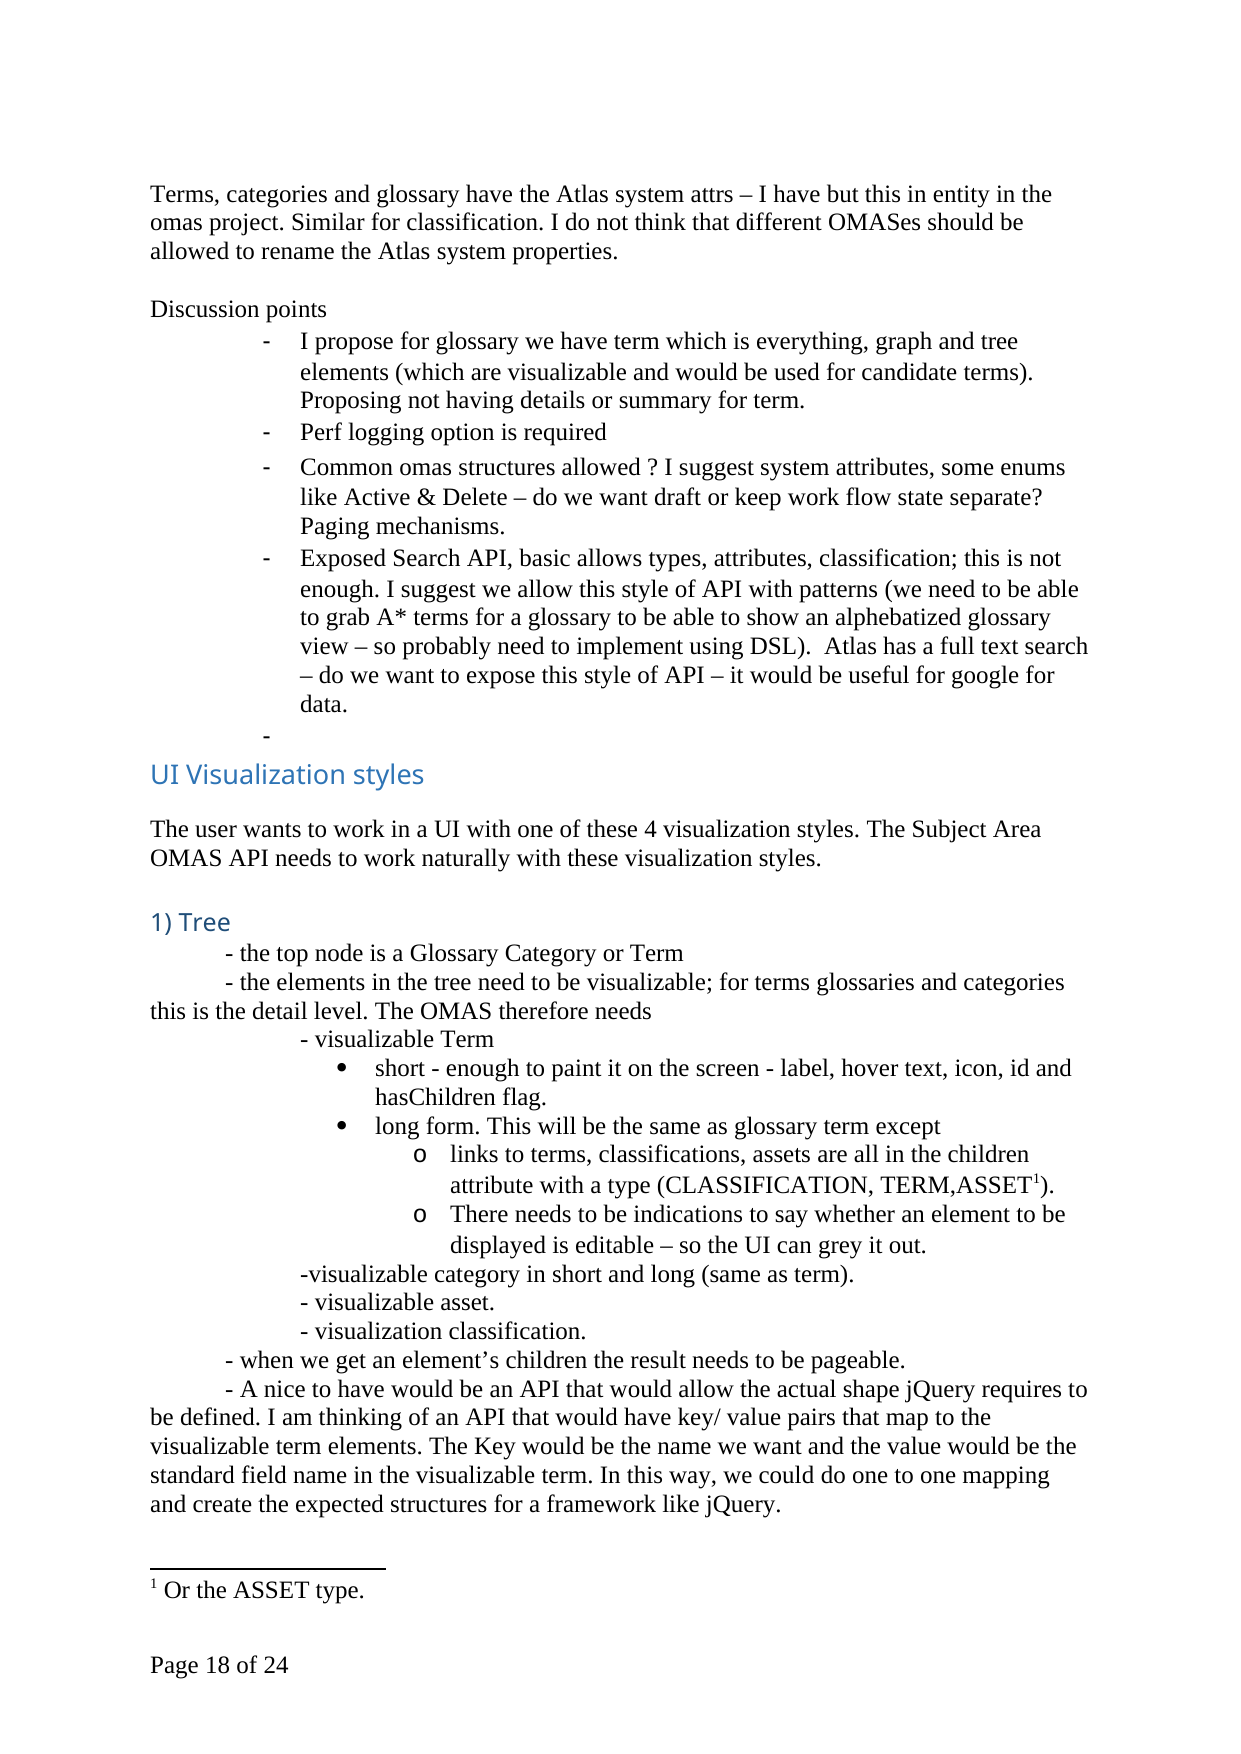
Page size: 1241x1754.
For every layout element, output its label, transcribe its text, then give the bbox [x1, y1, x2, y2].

list Exposed Search API, basic allows types, attributes, classification; this is not enough. I suggest we allow this style of API with patterns (we need to be able to grab A* terms for a glossary to be able to show an alphebatized glossary view – so probably need to implement using DSL). Atlas has a full text search – do we want to expose this style of API – it would be useful for google for data. [262, 540, 1090, 717]
text - A nice to have would be an API that would allow the actual shape jQuery requires to be defined. I am thinking of an API that would have key/ value pairs that map to the visualizable term elements. The Key would be the name we want and the value would be the standard field name in the visualizable term. In this way, we could do one to one mapping and create the expected structures for a framework like jQuery. [150, 1374, 1090, 1517]
list short - enough to paint it on the screen - label, hover text, icon, id and hasChildren flag. [337, 1053, 1090, 1111]
text The user wants to work in a UI with one of these 4 visualization styles. The Subject Area OMAS API needs to work naturally with these visualization styles. [150, 814, 1090, 871]
text - when we get an element’s children the result needs to be pageable. [150, 1345, 1090, 1374]
text - visualizable asset. [150, 1287, 1090, 1316]
list There needs to be indications to say whether an element to be displayed is editable – so the UI can grey it out. [412, 1199, 1090, 1259]
text Discussion points [150, 294, 1090, 322]
list Common omas structures allowed ? I suggest system attributes, some enums like Active & Delete – do we want draft or keep work flow state separate? Paging mechanisms. [262, 448, 1090, 540]
subtitle UI Visualization styles [150, 756, 1090, 793]
list Perf logging option is required [262, 414, 1090, 448]
list I propose for glossary we have term which is everything, graph and tree elements (which are visualizable and would be used for candidate terms). Proposing not having details or summary for term. [262, 322, 1090, 414]
list links to terms, classifications, assets are all in the children attribute with a type (CLASSIFICATION, TERM,ASSET). [412, 1139, 1090, 1199]
text - the top node is a Glossary Category or Term [150, 938, 1090, 967]
text Terms, categories and glossary have the Atlas system attrs – I have but this in entity in the omas project. Similar for classification. I do not think that different OMASes should be allowed to rename the Atlas system properties. [150, 179, 1090, 265]
text -visualizable category in short and long (same as term). [150, 1259, 1090, 1287]
list long form. This will be the same as glossary term except [337, 1111, 1090, 1139]
subtitle 1) Tree [150, 904, 1090, 938]
text - visualization classification. [150, 1316, 1090, 1345]
text - the elements in the tree need to be visualizable; for terms glossaries and categories this is the detail level. The OMAS therefore needs [150, 967, 1090, 1024]
text - visualizable Term [150, 1024, 1090, 1053]
